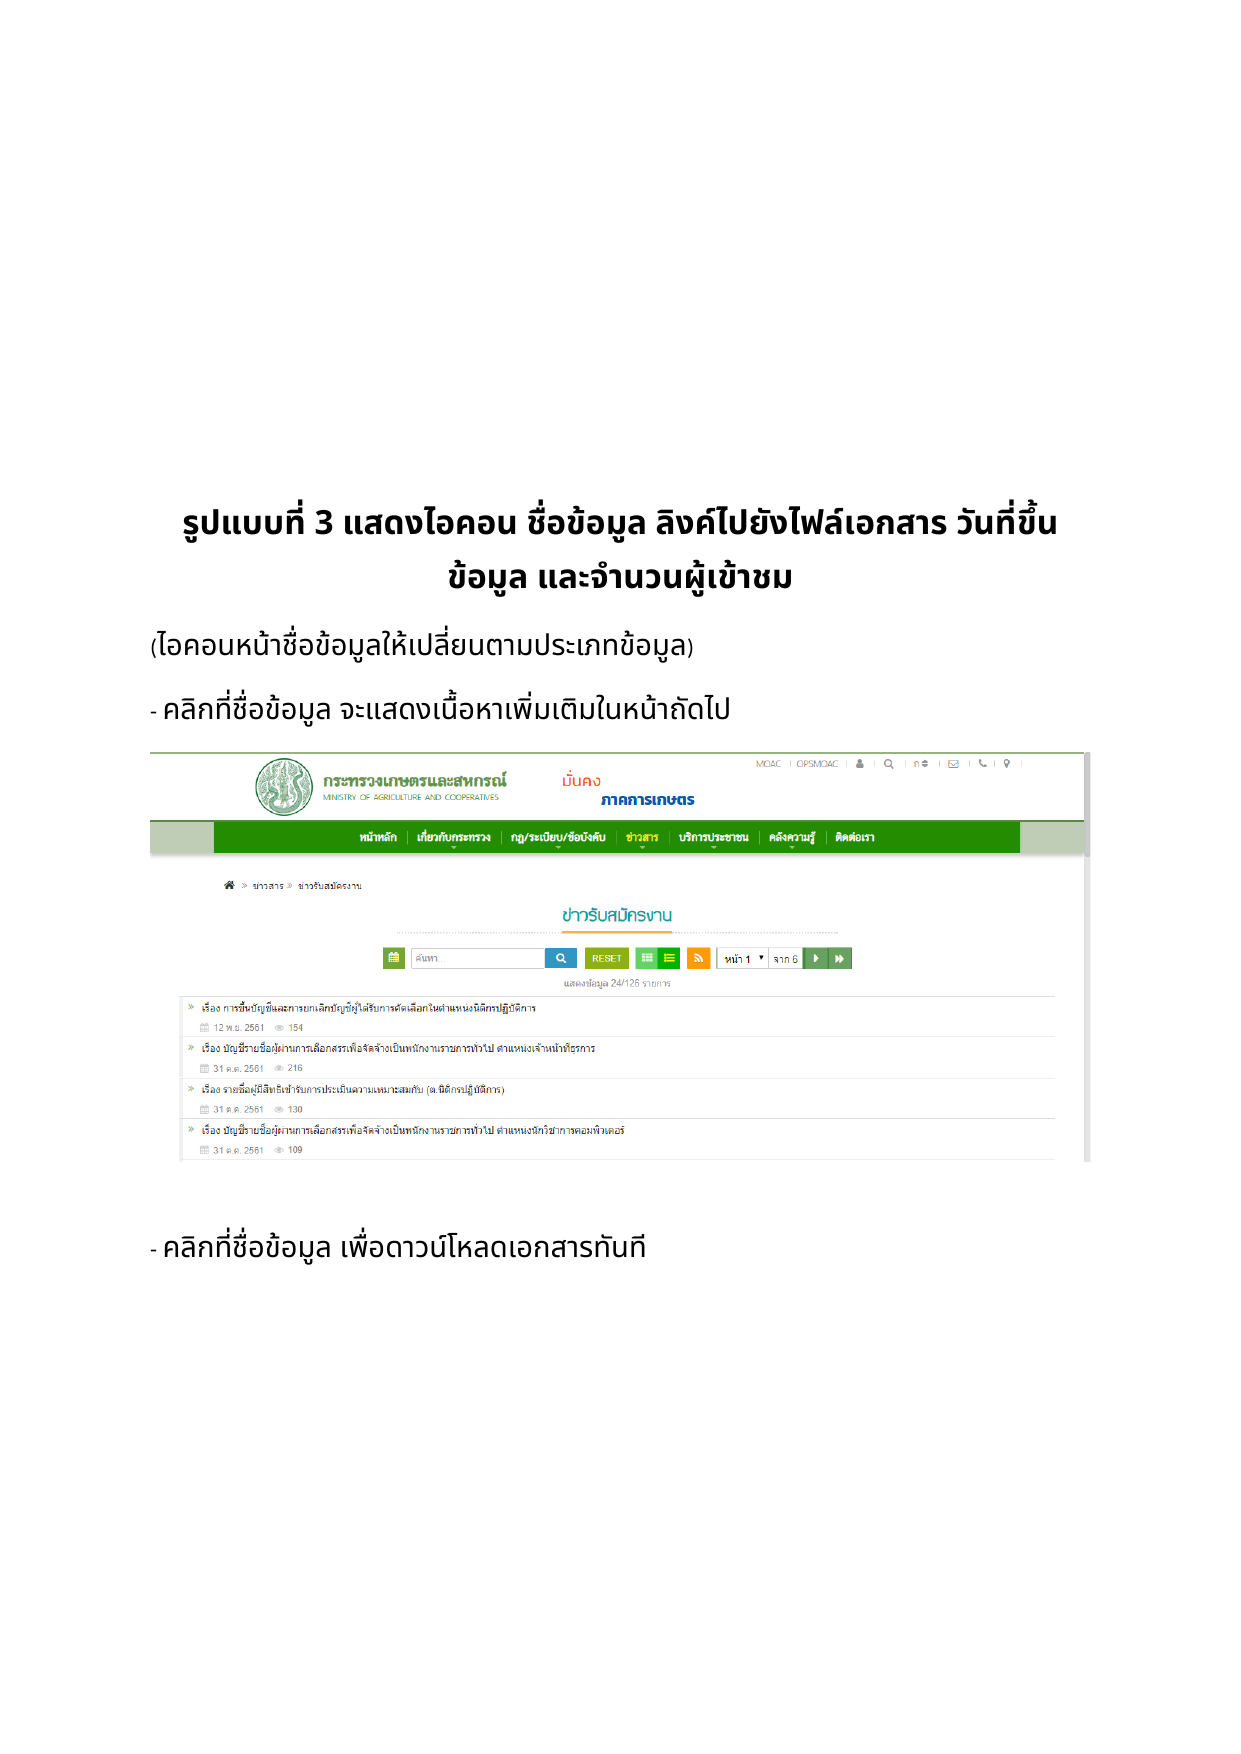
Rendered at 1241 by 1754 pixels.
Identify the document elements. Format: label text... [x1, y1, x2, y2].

text รูปแบบที่ 3 แสดงไอคอน ชื่อข้อมูล ลิงค์ไปยังไฟล์เอกสาร วันที่ขึ้นข้อมูล และจำนวนผู้เข้าชม [150, 499, 1090, 604]
text - คลิกที่ชื่อข้อมูล เพื่อดาวน์โหลดเอกสารทันที [150, 1227, 1090, 1271]
text - คลิกที่ชื่อข้อมูล จะแสดงเนื้อหาเพิ่มเติมในหน้าถัดไป [150, 688, 1090, 733]
text (ไอคอนหน้าชื่อข้อมูลให้เปลี่ยนตามประเภทข้อมูล) [150, 624, 1090, 668]
picture [150, 752, 1091, 1162]
